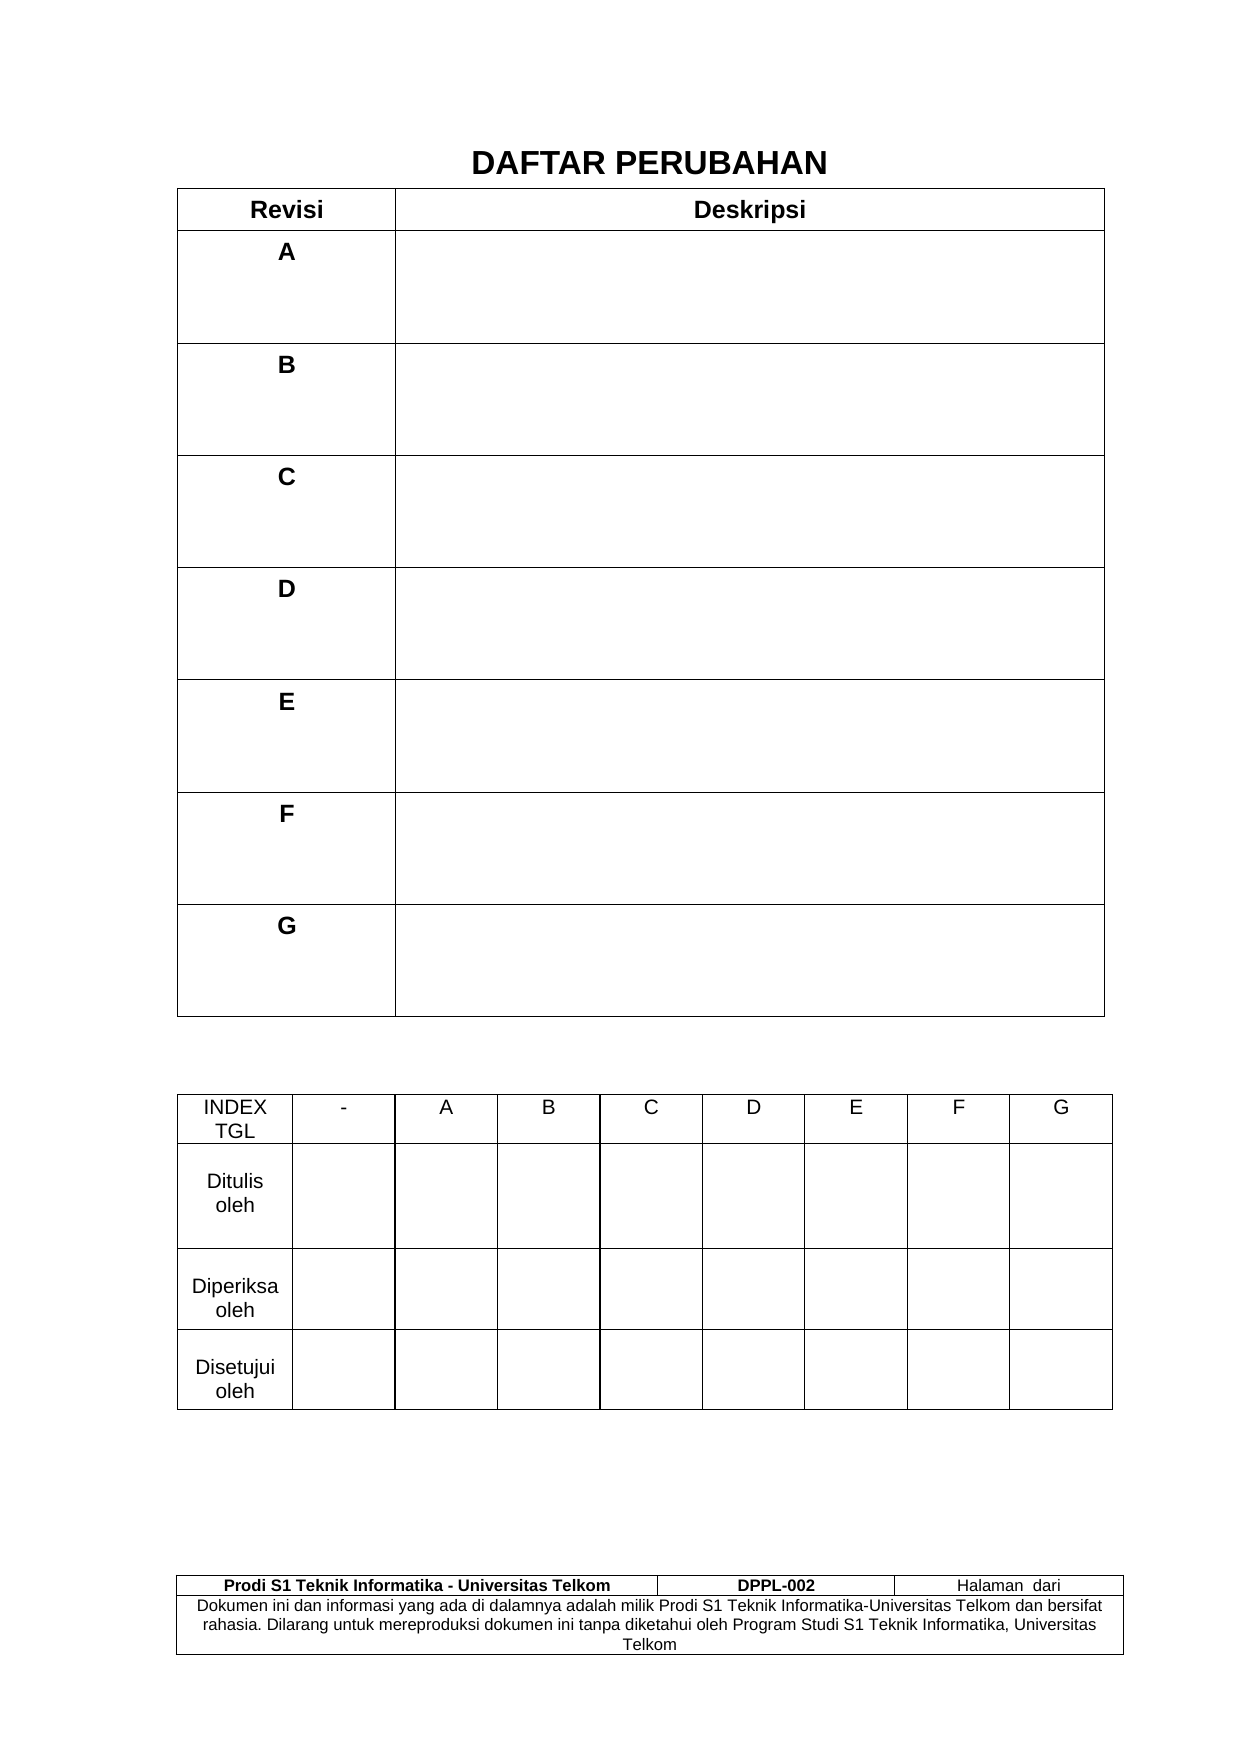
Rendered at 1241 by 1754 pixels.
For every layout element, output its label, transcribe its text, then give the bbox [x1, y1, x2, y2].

table_cell [396, 344, 1104, 455]
table_cell [908, 1249, 1009, 1328]
table_cell [1010, 1249, 1112, 1328]
table_cell [703, 1330, 804, 1409]
table_cell [601, 1249, 702, 1328]
table_header D [703, 1095, 804, 1143]
table_header INDEX TGL [178, 1095, 292, 1143]
table_cell [396, 231, 1104, 342]
table_cell [498, 1330, 599, 1409]
table_cell [908, 1330, 1009, 1409]
table_cell C [178, 456, 395, 567]
table_cell [396, 1249, 497, 1328]
table_cell [293, 1330, 394, 1409]
table_cell [498, 1249, 599, 1328]
table_cell Disetujui oleh [178, 1330, 292, 1409]
table_cell [703, 1144, 804, 1248]
table_cell Diperiksa oleh [178, 1249, 292, 1328]
table_cell [396, 1330, 497, 1409]
table_cell [805, 1330, 907, 1409]
table_cell F [178, 793, 395, 904]
table_header Revisi [178, 189, 395, 230]
table_cell [601, 1144, 702, 1248]
table_cell E [178, 680, 395, 792]
table_cell B [178, 344, 395, 455]
table_cell [498, 1144, 599, 1248]
table_header A [396, 1095, 497, 1143]
table_cell [396, 456, 1104, 567]
table_cell D [178, 568, 395, 679]
table_cell [805, 1144, 907, 1248]
title DAFTAR PERUBAHAN [177, 143, 1122, 182]
table_cell G [178, 905, 395, 1016]
table_cell A [178, 231, 395, 342]
table_cell [396, 680, 1104, 792]
table_header F [908, 1095, 1009, 1143]
table_cell [293, 1249, 394, 1328]
table_cell [396, 905, 1104, 1016]
table_header C [601, 1095, 702, 1143]
table_header - [293, 1095, 394, 1143]
table_cell [908, 1144, 1009, 1248]
table_cell [1010, 1330, 1112, 1409]
table_cell Ditulis oleh [178, 1144, 292, 1248]
table_header E [805, 1095, 907, 1143]
table_cell [601, 1330, 702, 1409]
table_cell [396, 793, 1104, 904]
table_header G [1010, 1095, 1112, 1143]
table_header Deskripsi [396, 189, 1104, 230]
table_cell [293, 1144, 394, 1248]
table_cell [805, 1249, 907, 1328]
table_header B [498, 1095, 599, 1143]
table_cell [396, 1144, 497, 1248]
table_cell [1010, 1144, 1112, 1248]
table_cell [396, 568, 1104, 679]
table_cell [703, 1249, 804, 1328]
